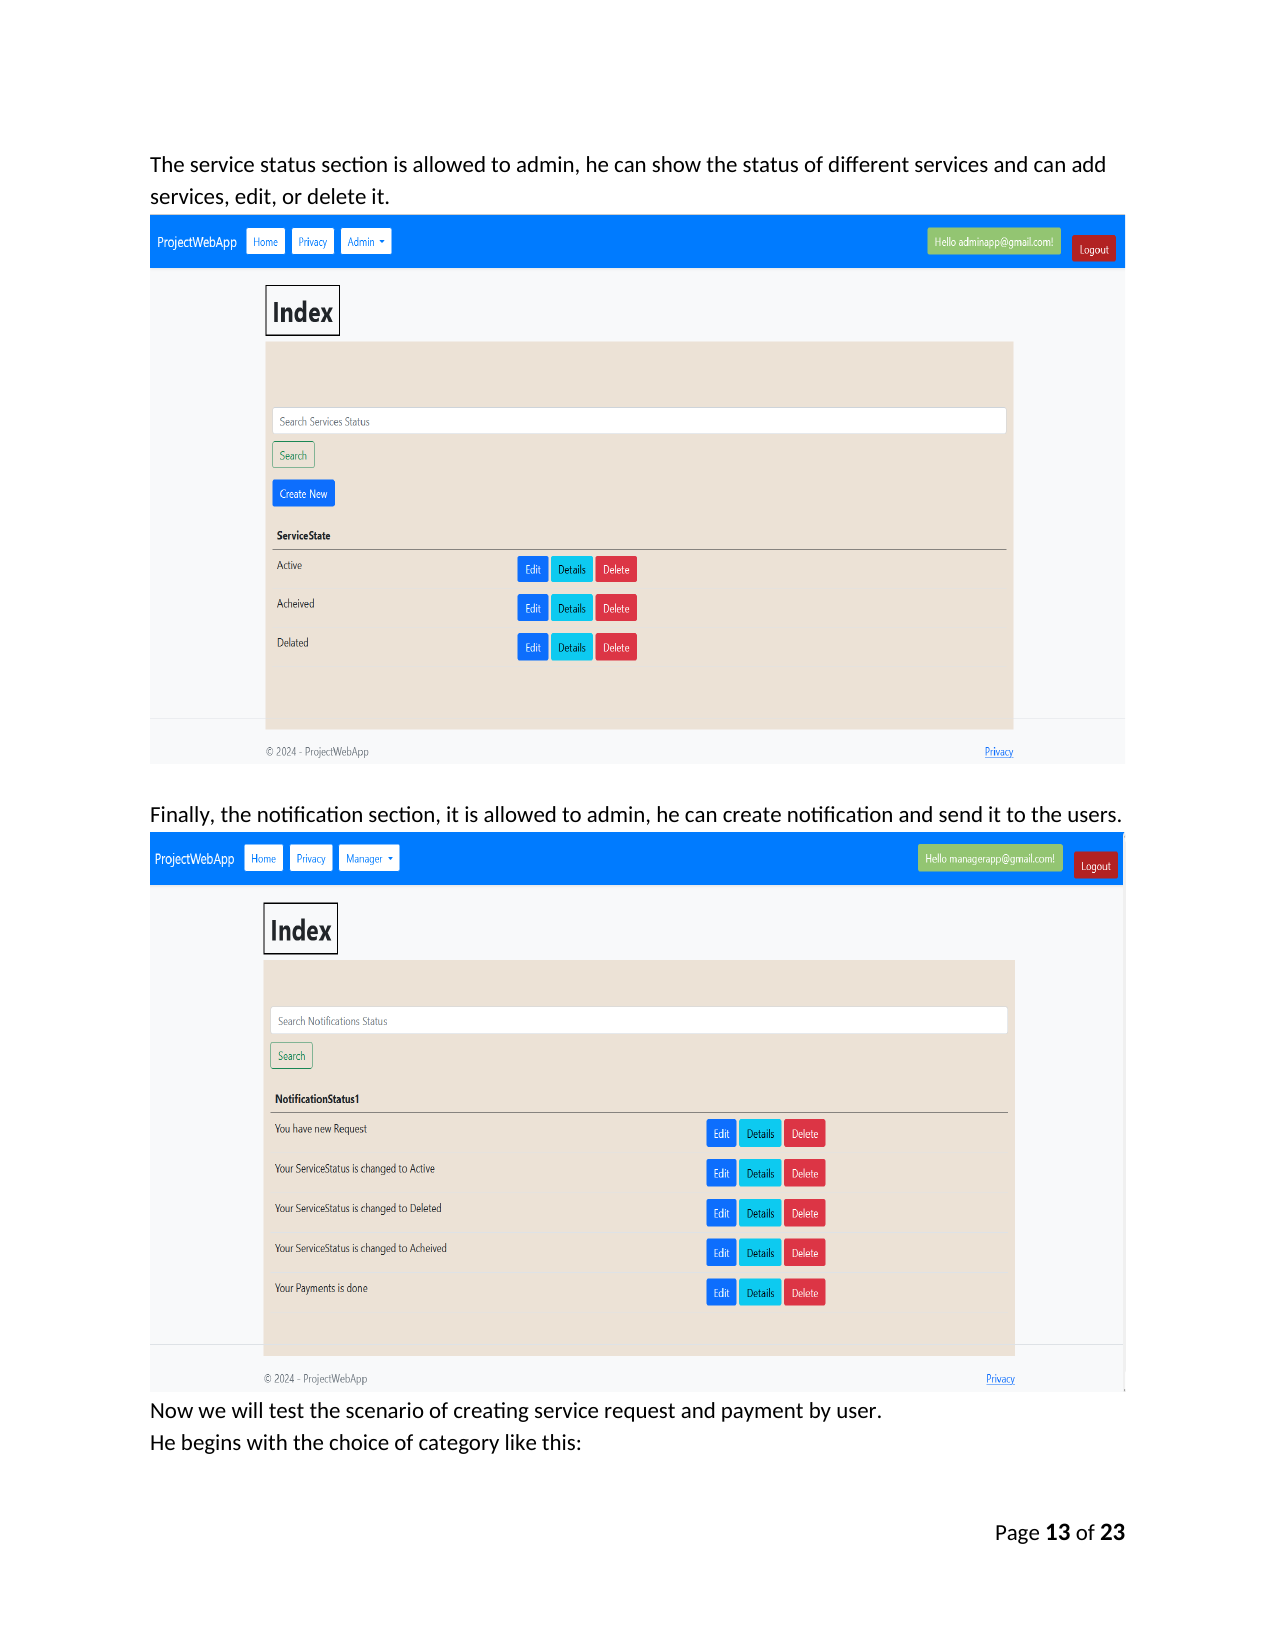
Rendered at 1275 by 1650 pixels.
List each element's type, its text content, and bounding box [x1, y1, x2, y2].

picture [150, 214, 1125, 764]
list The service status section is allowed to admin, he can show the status of different services and can add services, edit, or delete it. [150, 150, 1125, 210]
list Finally, the notification section, it is allowed to admin, he can create notification and send it to the users. [150, 800, 1125, 828]
list Now we will test the scenario of creating service request and payment by user. [150, 1396, 1125, 1424]
list He begins with the choice of category like this: [150, 1428, 1125, 1456]
picture [150, 832, 1125, 1392]
